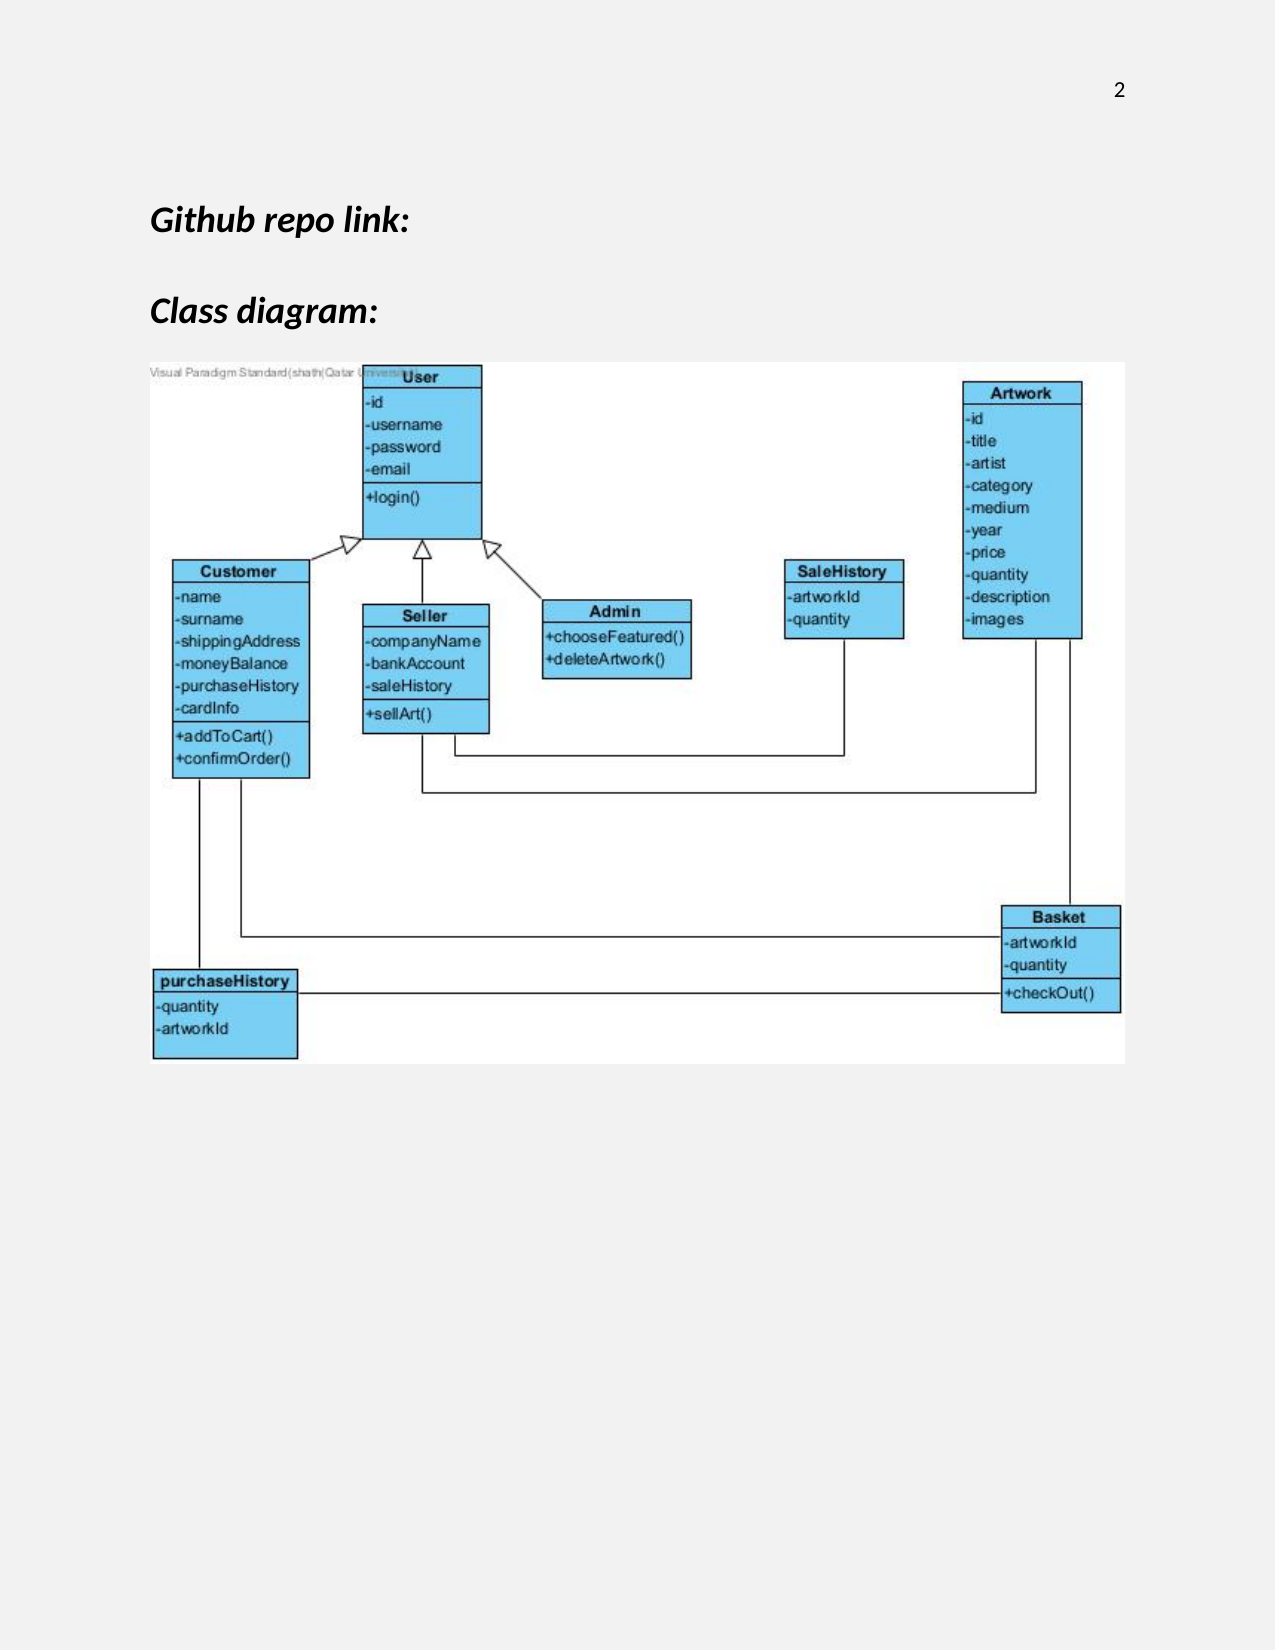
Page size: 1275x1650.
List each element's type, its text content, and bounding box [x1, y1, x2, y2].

text Class diagram: [150, 287, 1125, 333]
text Github repo link: [150, 196, 1125, 242]
picture [150, 362, 1125, 1064]
